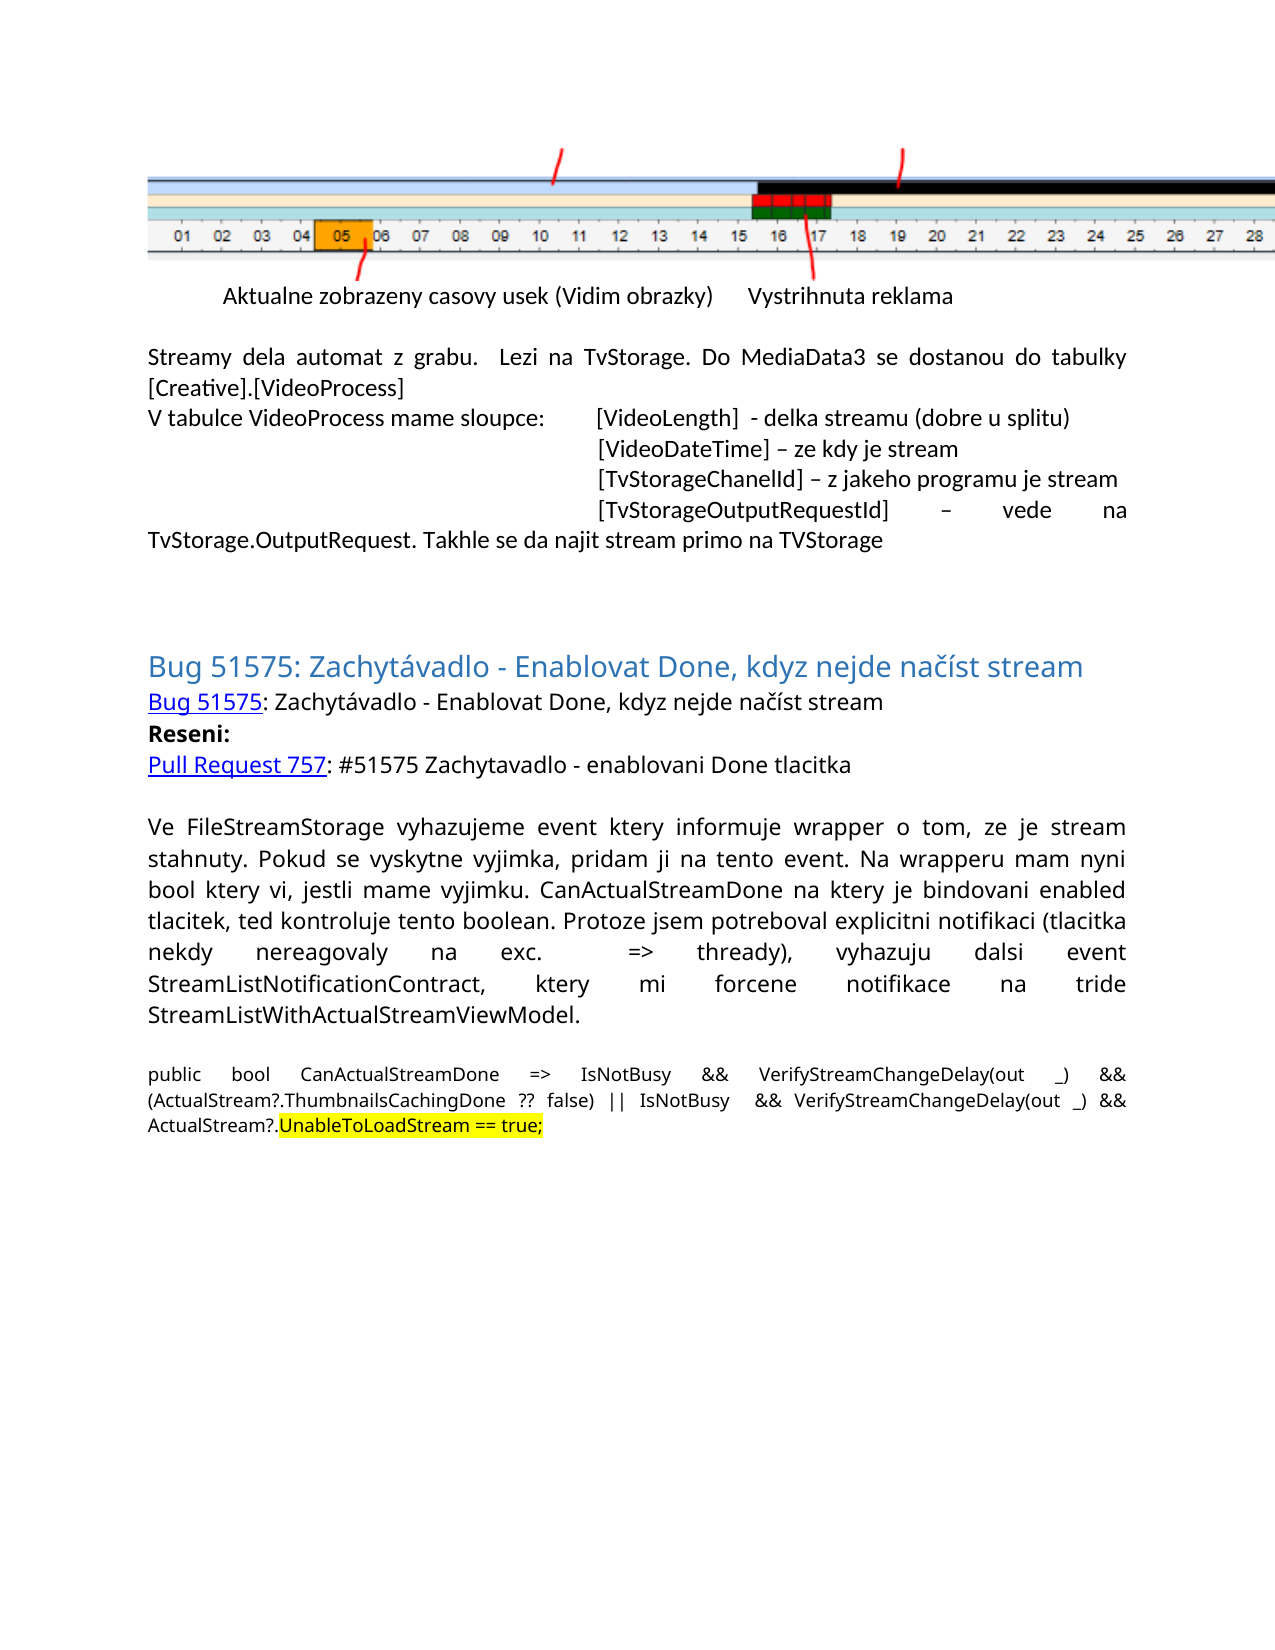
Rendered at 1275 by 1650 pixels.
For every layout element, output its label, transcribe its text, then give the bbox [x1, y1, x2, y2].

picture [147, 147, 1275, 281]
text public bool CanActualStreamDone => IsNotBusy && VerifyStreamChangeDelay(out _) && (ActualStream?.ThumbnailsCachingDone ?? false) || IsNotBusy && VerifyStreamChangeDelay(out _) && ActualStream?.UnableToLoadStream == true; [148, 1061, 1127, 1138]
text [TvStorageChanelId] – z jakeho programu je stream [148, 463, 1127, 494]
text Streamy dela automat z grabu. Lezi na TvStorage. Do MediaData3 se dostanou do tabulky [Creative].[VideoProcess] [148, 341, 1127, 402]
text Aktualne zobrazeny casovy usek (Vidim obrazky) Vystrihnuta reklama [148, 281, 1127, 311]
text [TvStorageOutputRequestId] – vede na TvStorage.OutputRequest. Takhle se da najit stream primo na TVStorage [148, 494, 1127, 555]
text Ve FileStreamStorage vyhazujeme event ktery informuje wrapper o tom, ze je stream stahnuty. Pokud se vyskytne vyjimka, pridam ji na tento event. Na wrapperu mam nyni bool ktery vi, jestli mame vyjimku. CanActualStreamDone na ktery je bindovani enabled tlacitek, ted kontroluje tento boolean. Protoze jsem potreboval explicitni notifikaci (tlacitka nekdy nereagovaly na exc. => thready), vyhazuju dalsi event StreamListNotificationContract, ktery mi forcene notifikace na tride StreamListWithActualStreamViewModel. [148, 811, 1127, 1030]
text [VideoDateTime] – ze kdy je stream [148, 433, 1127, 463]
text Pull Request 757: #51575 Zachytavadlo - enablovani Done tlacitka [148, 749, 1127, 780]
text Reseni: [148, 718, 1127, 749]
text Bug 51575: Zachytávadlo - Enablovat Done, kdyz nejde načíst stream [148, 686, 1127, 718]
text V tabulce VideoProcess mame sloupce: [VideoLength] - delka streamu (dobre u splitu) [148, 402, 1127, 433]
subtitle Bug 51575: Zachytávadlo - Enablovat Done, kdyz nejde načíst stream [148, 647, 1127, 686]
